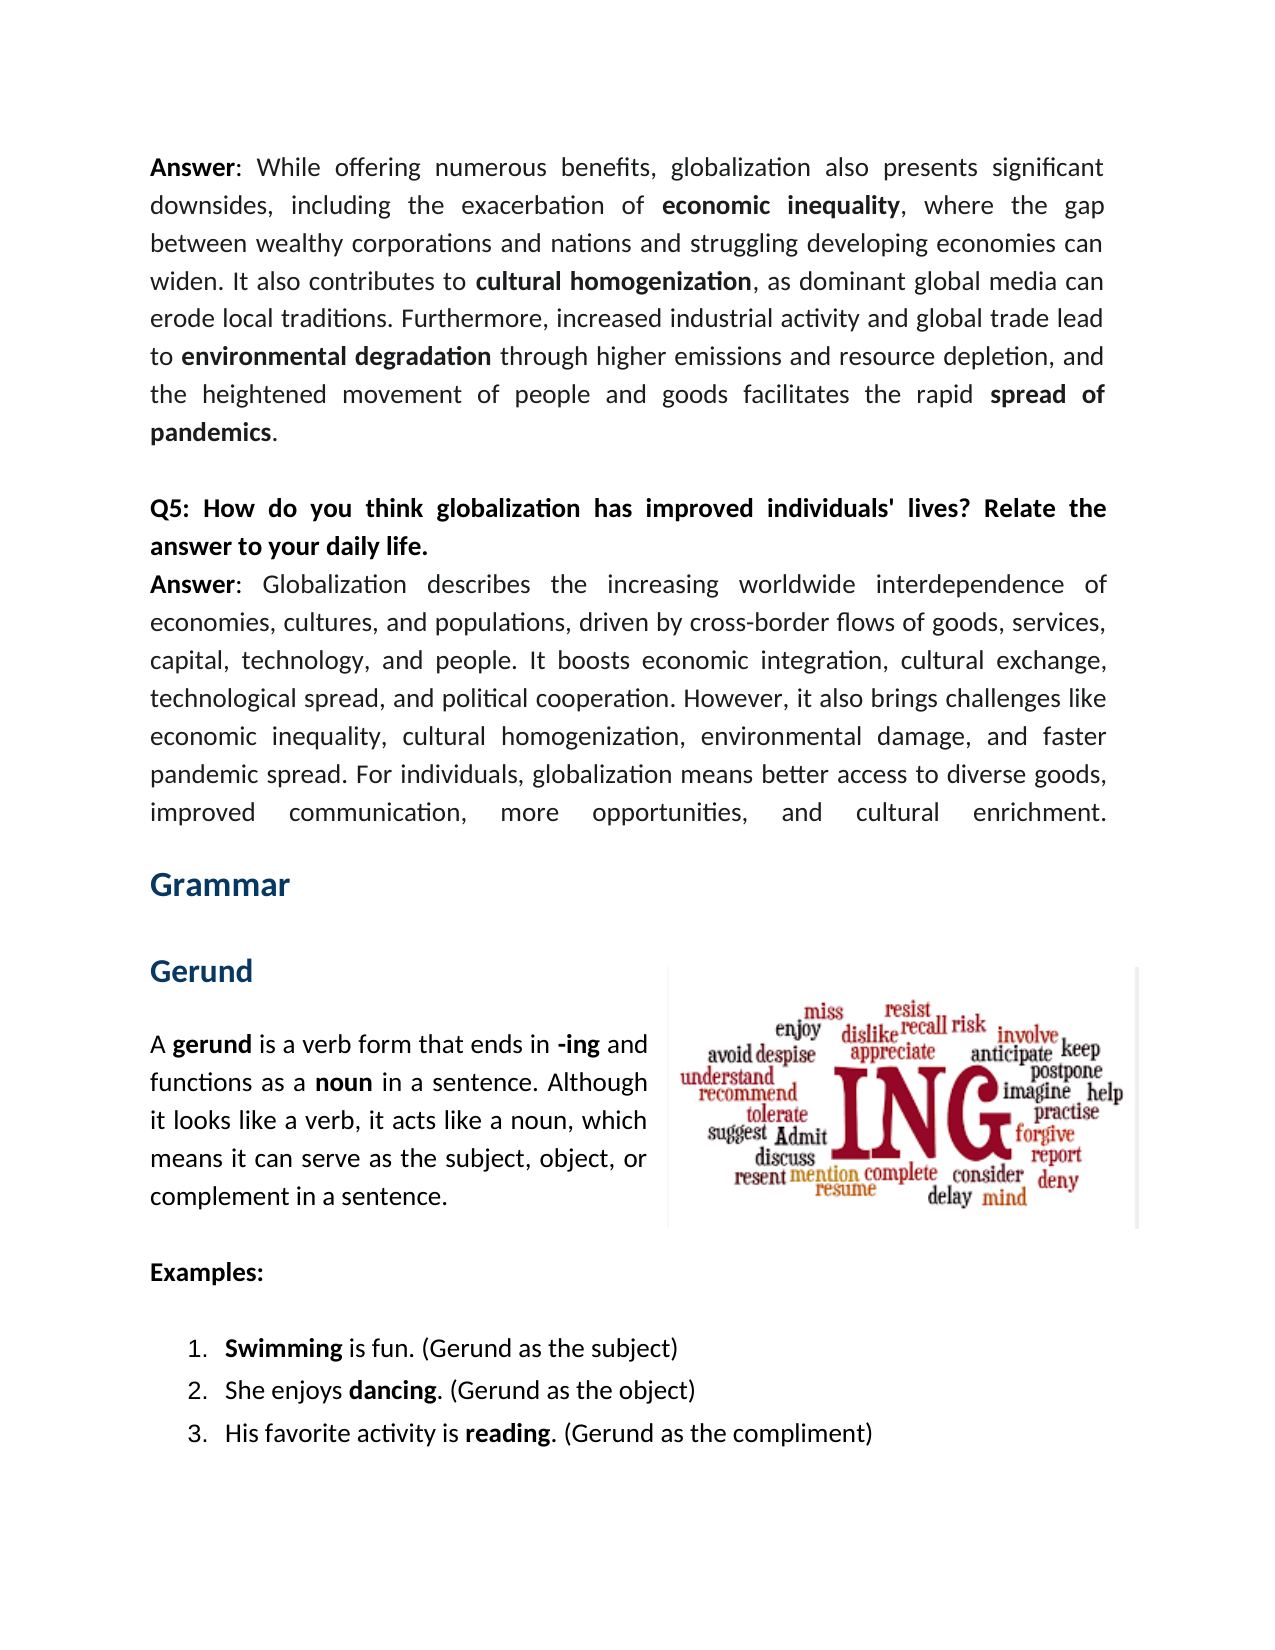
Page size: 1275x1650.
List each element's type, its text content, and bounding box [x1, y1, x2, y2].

picture [667, 967, 1139, 1229]
list His favorite activity is reading. (Gerund as the compliment) [187, 1416, 1125, 1449]
text Q5: How do you think globalization has improved individuals' lives? Relate the answer to your daily life. [150, 491, 1108, 562]
text Examples: [150, 1255, 1125, 1288]
list She enjoys dancing. (Gerund as the object) [187, 1373, 1125, 1407]
text A gerund is a verb form that ends in -ing and functions as a noun in a sentence. Although it looks like a verb, it acts like a noun, which means it can serve as the subject, object, or complement in a sentence. [150, 1027, 667, 1212]
text Answer: While offering numerous benefits, globalization also presents significant downsides, including the exacerbation of economic inequality, where the gap between wealthy corporations and nations and struggling developing economies can widen. It also contributes to cultural homogenization, as dominant global media can erode local traditions. Furthermore, increased industrial activity and global trade lead to environmental degradation through higher emissions and resource depletion, and the heightened movement of people and goods facilitates the rapid spread of pandemics. [150, 150, 1105, 448]
subtitle Gerund [150, 950, 1125, 991]
list Swimming is fun. (Gerund as the subject) [187, 1331, 1125, 1364]
text Grammar [150, 862, 1125, 905]
text Answer: Globalization describes the increasing worldwide interdependence of economies, cultures, and populations, driven by cross-border flows of goods, services, capital, technology, and people. It boosts economic integration, cultural exchange, technological spread, and political cooperation. However, it also brings challenges like economic inequality, cultural homogenization, environmental damage, and faster pandemic spread. For individuals, globalization means better access to diverse goods, improved communication, more opportunities, and cultural enrichment. [150, 567, 1108, 858]
